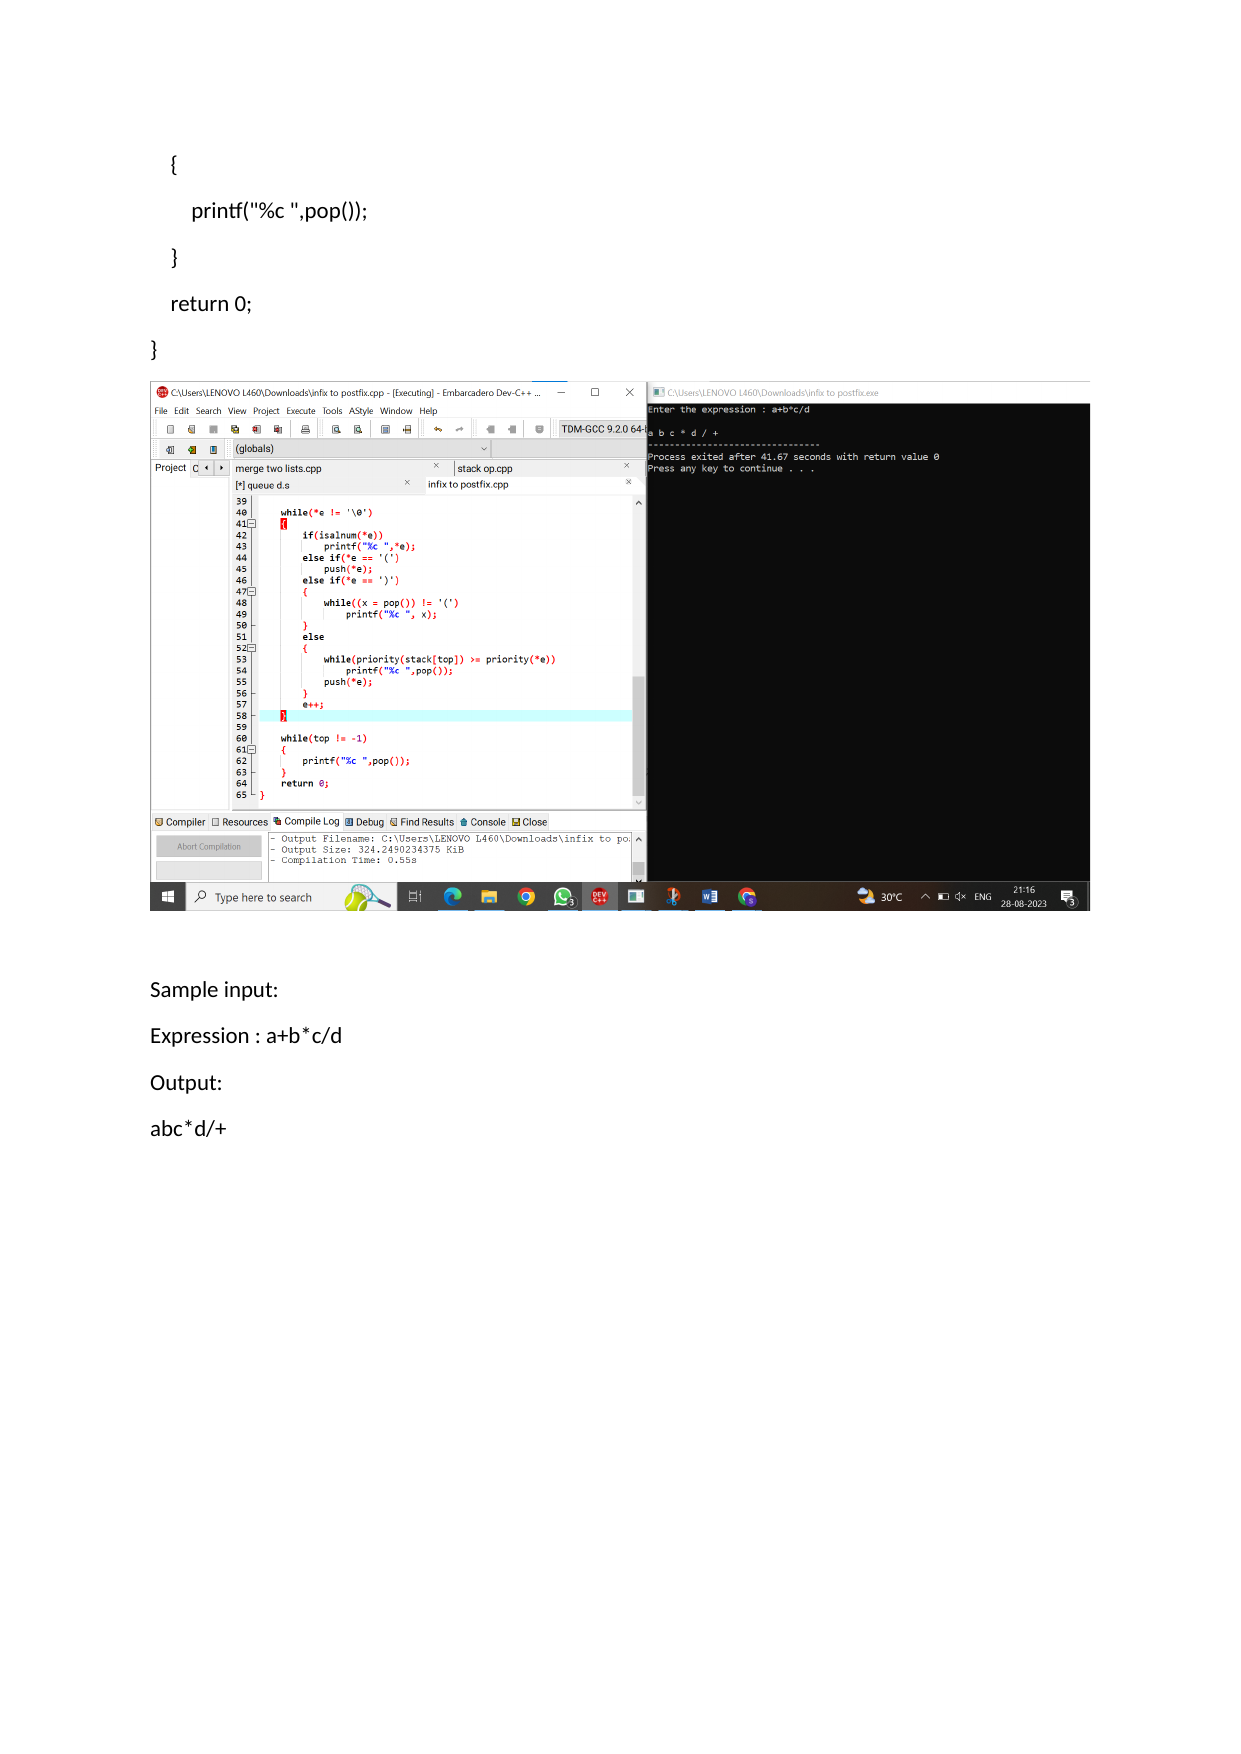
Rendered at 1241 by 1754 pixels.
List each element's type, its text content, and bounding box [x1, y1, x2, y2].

picture [150, 381, 1091, 911]
text } [150, 335, 1090, 363]
text { [150, 150, 1090, 178]
text Expression : a+b*c/d [150, 1022, 1090, 1050]
text printf("%c ",pop()); [150, 196, 1090, 224]
text Output: [150, 1068, 1090, 1096]
text return 0; [150, 289, 1090, 317]
text } [150, 243, 1090, 271]
text Sample input: [150, 975, 1090, 1003]
text abc*d/+ [150, 1114, 1090, 1142]
